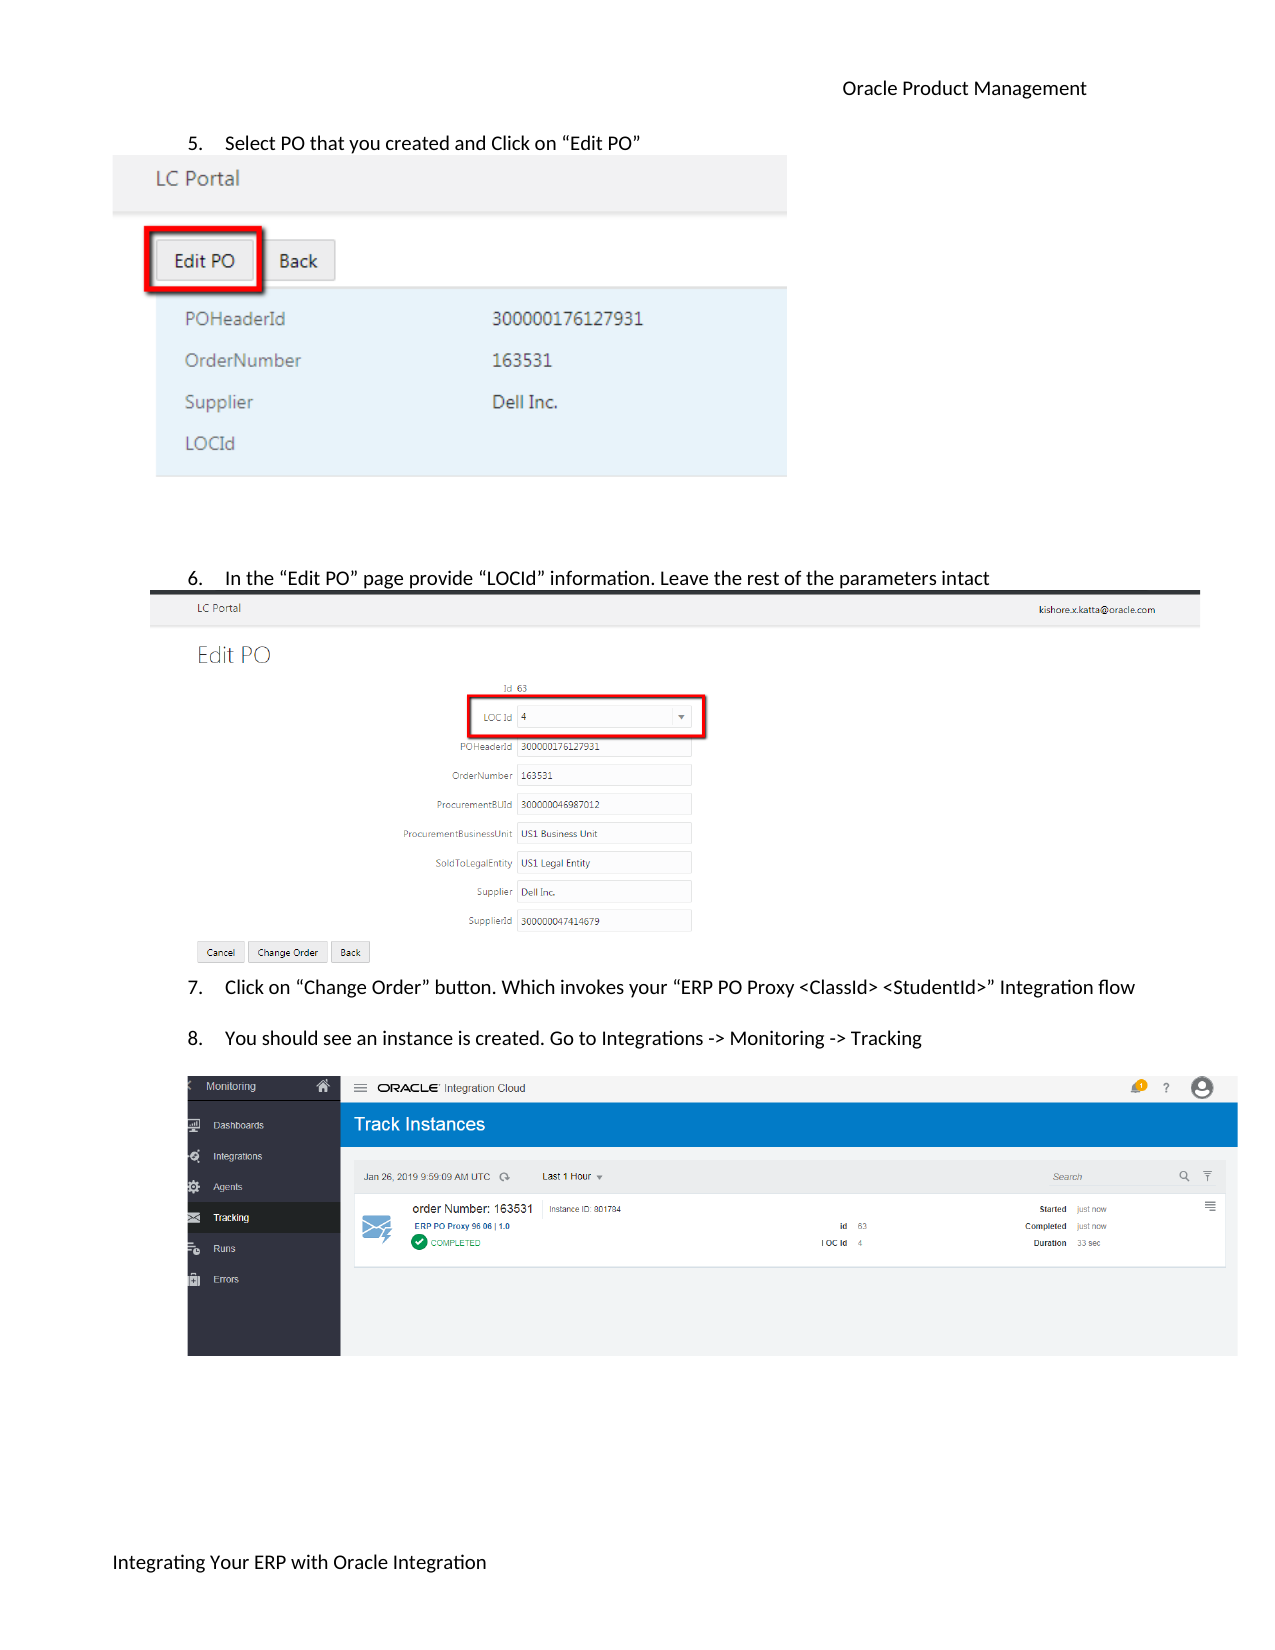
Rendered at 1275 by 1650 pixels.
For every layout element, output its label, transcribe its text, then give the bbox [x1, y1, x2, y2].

picture [187, 1076, 1238, 1356]
picture [150, 590, 1200, 975]
list Click on “Change Order” button. Which invokes your “ERP PO Proxy <ClassId> <StudentId>” Integration flow [187, 975, 1162, 1000]
list In the “Edit PO” page provide “LOCId” information. Leave the rest of the parameters intact [187, 565, 1162, 590]
list You should see an instance is created. Go to Integrations -> Monitoring -> Tracking [187, 1025, 1162, 1051]
picture [112, 155, 787, 540]
list Select PO that you created and Click on “Edit PO” [187, 130, 1162, 156]
